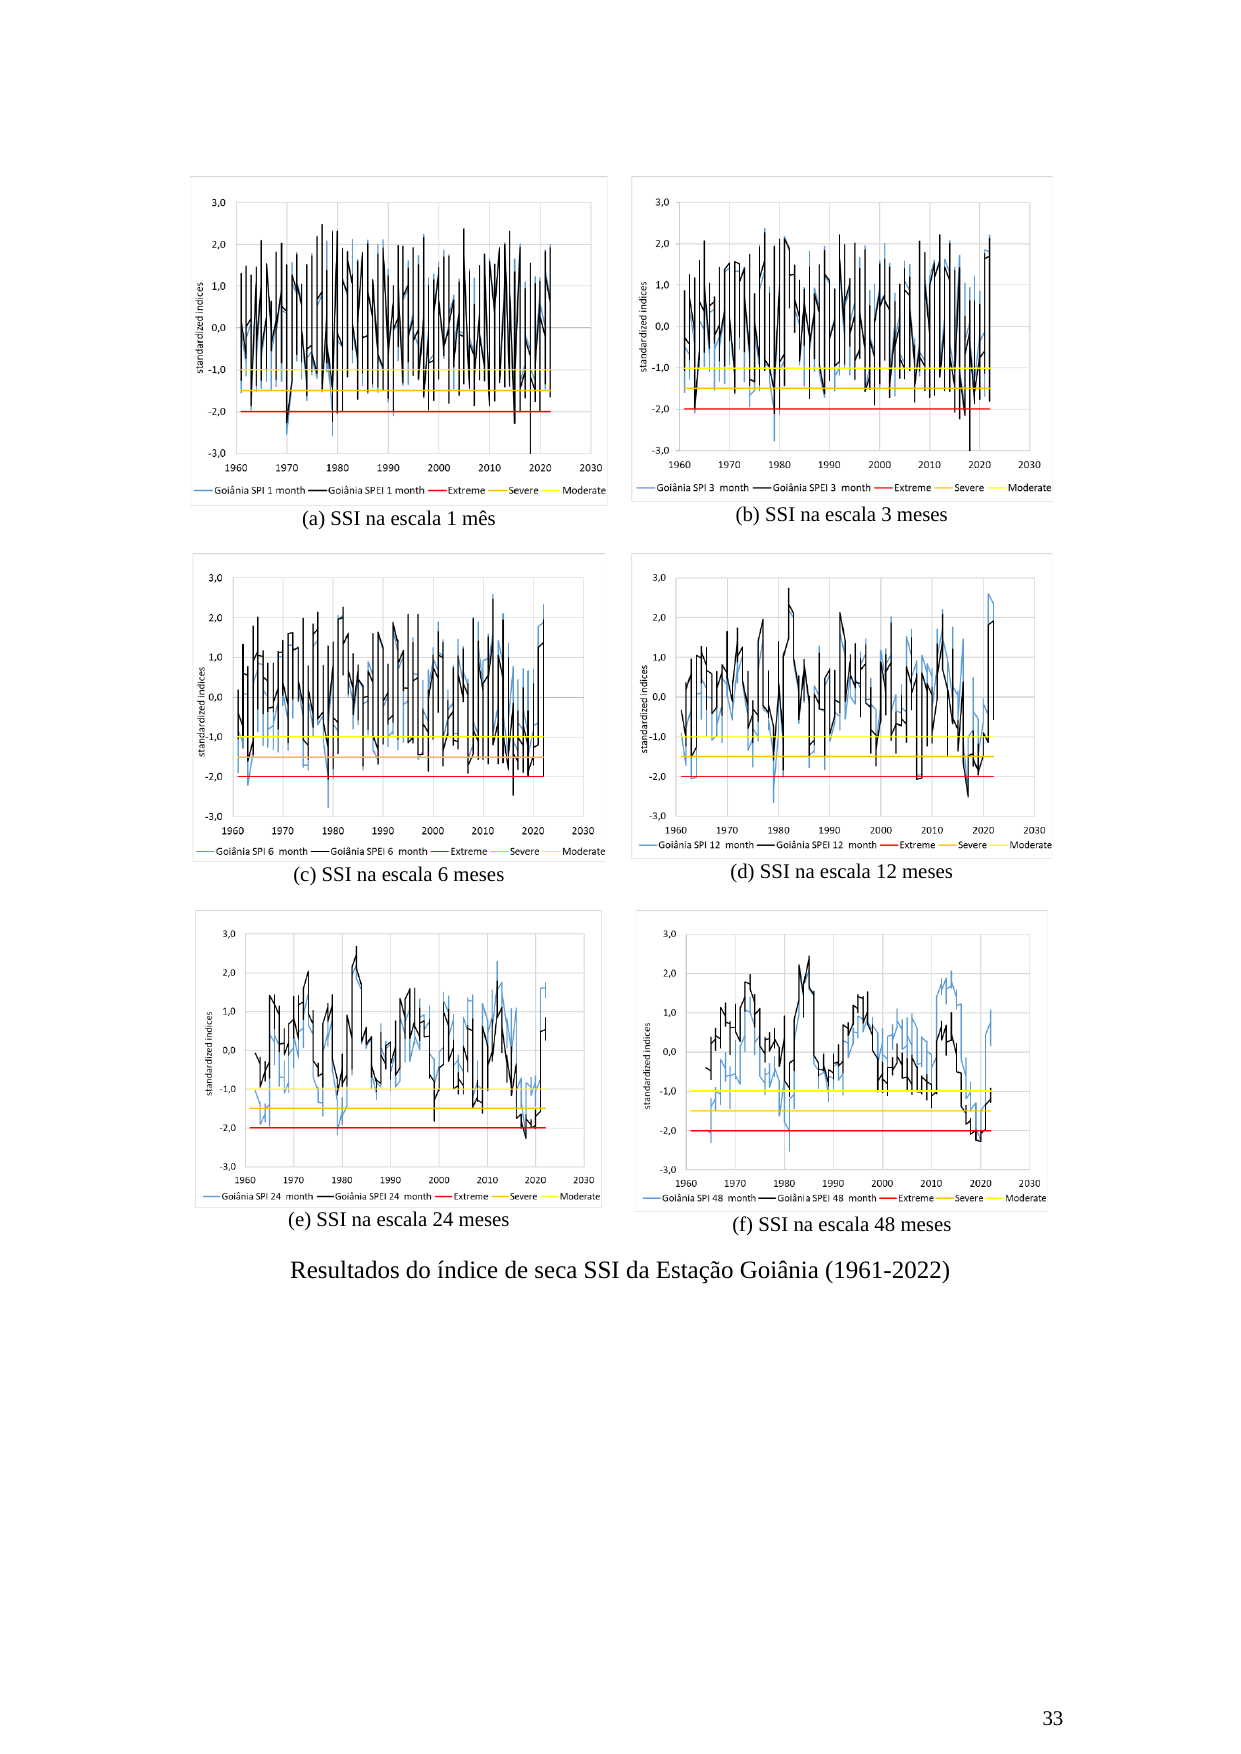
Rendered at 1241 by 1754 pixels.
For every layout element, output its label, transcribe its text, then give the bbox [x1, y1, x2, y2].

table_cell (e) SSI na escala 24 meses [177, 910, 620, 1255]
picture [631, 176, 1053, 502]
picture [195, 910, 602, 1208]
text Resultados do índice de seca SSI da Estação Goiânia (1961-2022) [177, 1255, 1063, 1284]
table_cell (c) SSI na escala 6 meses [177, 554, 620, 910]
table_header (b) SSI na escala 3 meses [620, 176, 1063, 554]
table_header (a) SSI na escala 1 mês [177, 176, 620, 554]
picture [635, 910, 1048, 1212]
picture [631, 553, 1053, 859]
picture [192, 553, 605, 862]
picture [190, 176, 608, 506]
table_cell (d) SSI na escala 12 meses [620, 554, 1063, 910]
table_cell (f) SSI na escala 48 meses [620, 910, 1063, 1255]
